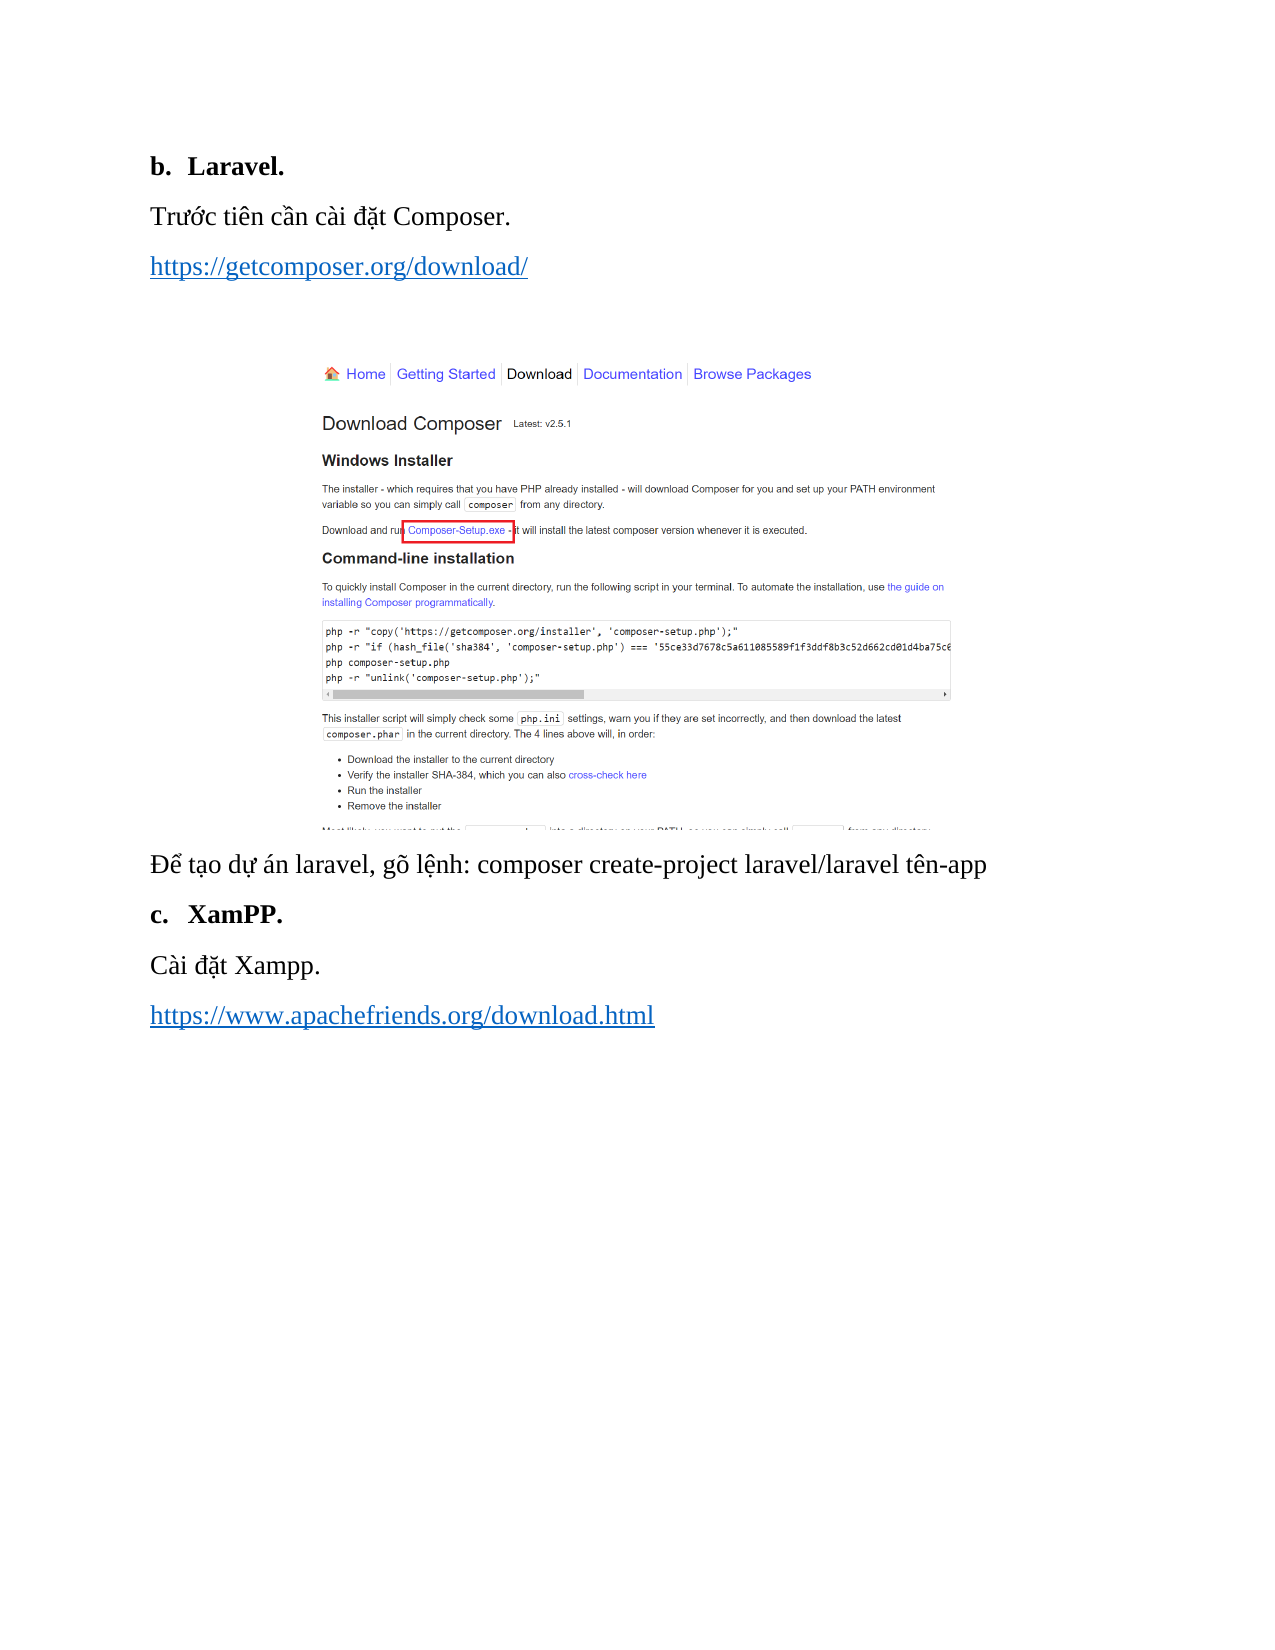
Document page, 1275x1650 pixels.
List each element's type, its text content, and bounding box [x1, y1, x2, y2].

text https://www.apachefriends.org/download.html [150, 999, 1125, 1030]
text Trước tiên cần cài đặt Composer. [150, 200, 1125, 231]
picture [150, 350, 1124, 830]
text Để tạo dự án laravel, gõ lệnh: composer create-project laravel/laravel tên-app [150, 848, 1125, 879]
list XamPP. [150, 899, 1125, 930]
list Laravel. [150, 150, 1125, 181]
text Cài đặt Xampp. [150, 949, 1125, 980]
text https://getcomposer.org/download/ [150, 250, 1125, 282]
